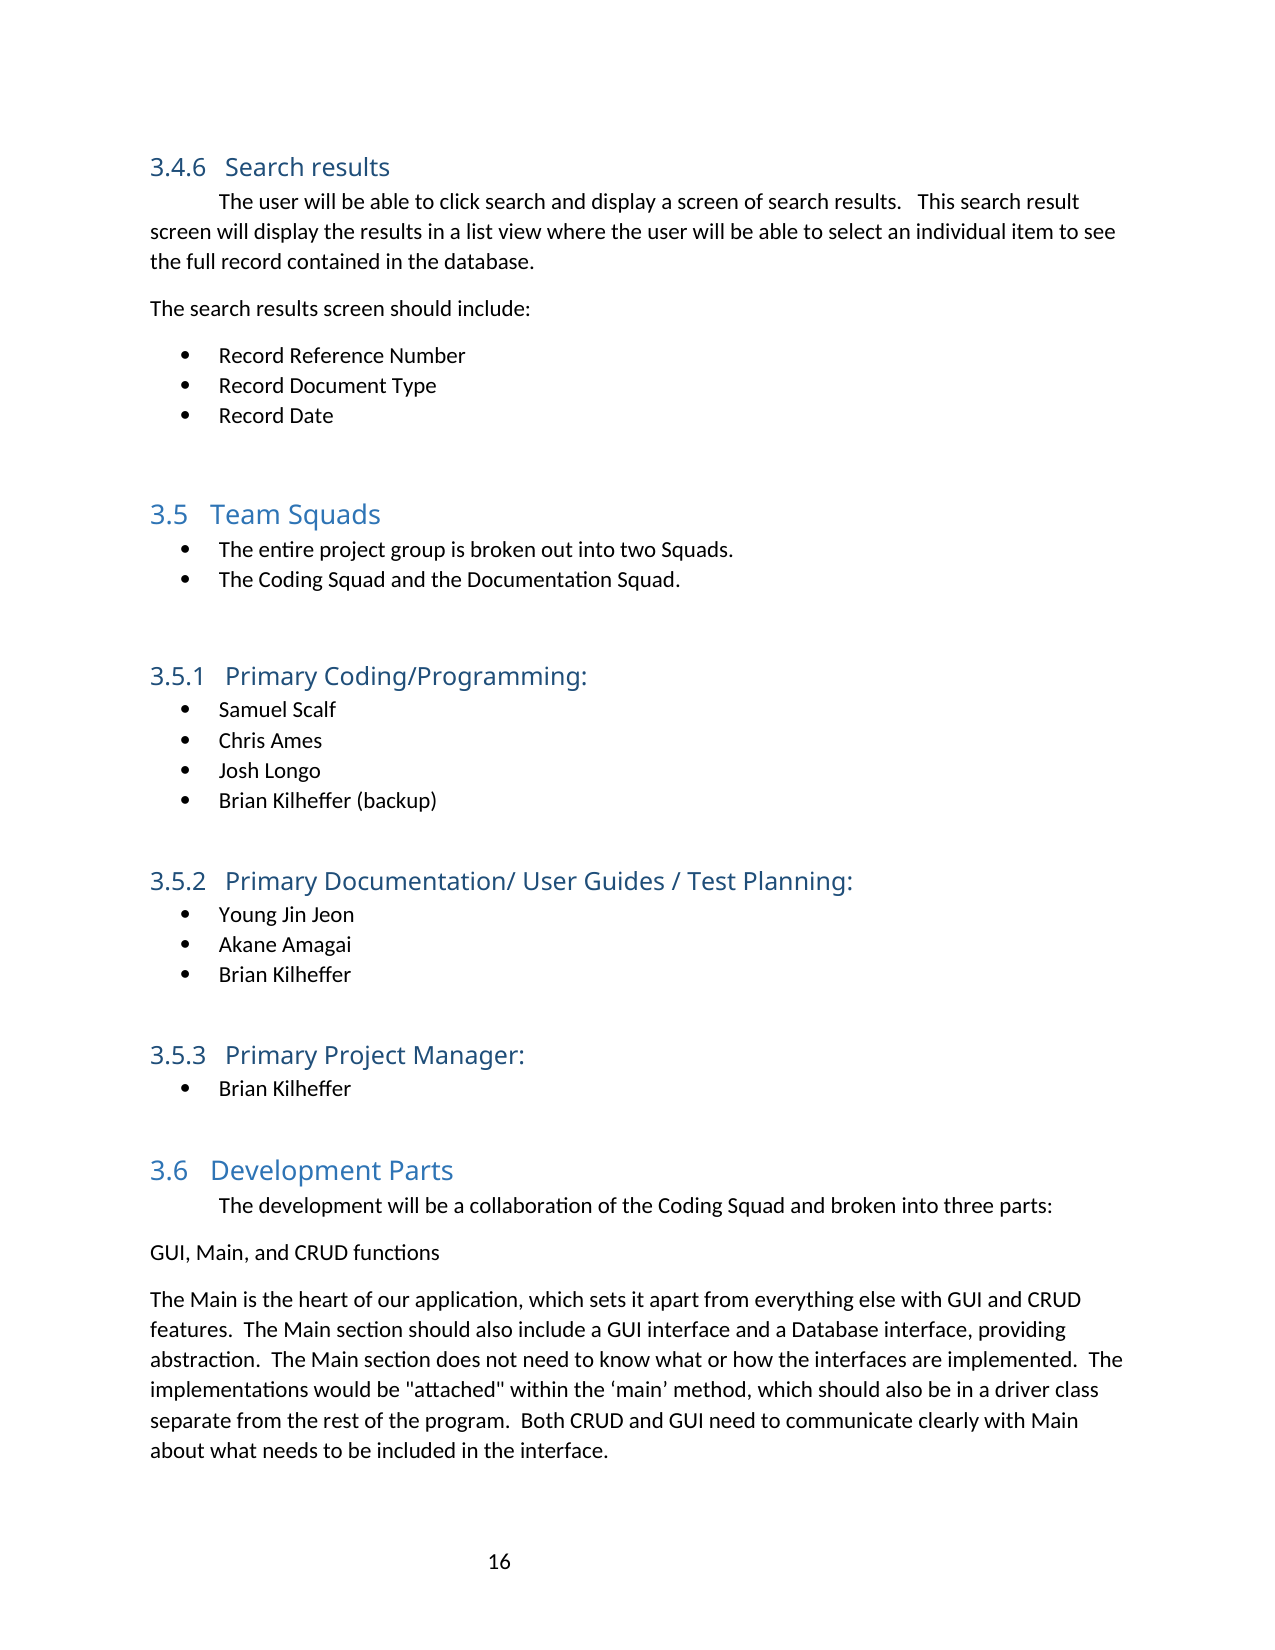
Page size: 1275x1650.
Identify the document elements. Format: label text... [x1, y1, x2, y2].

list Brian Kilheffer (backup) [181, 786, 1125, 814]
text The user will be able to click search and display a screen of search results. This search result screen will display the results in a list view where the user will be able to select an individual item to see the full record contained in the database. [150, 187, 1125, 275]
subtitle Primary Documentation/ User Guides / Test Planning: [150, 863, 1125, 897]
subtitle Primary Coding/Programming: [150, 659, 1125, 693]
list Young Jin Jeon [181, 900, 1125, 928]
text GUI, Main, and CRUD functions [150, 1238, 1125, 1266]
list Brian Kilheffer [181, 961, 1125, 988]
text The development will be a collaboration of the Coding Squad and broken into three parts: [150, 1191, 1125, 1219]
list Record Date [181, 401, 1125, 429]
list Chris Ames [181, 726, 1125, 754]
subtitle Development Parts [150, 1151, 1125, 1188]
subtitle Primary Project Manager: [150, 1038, 1125, 1072]
list The Main is the heart of our application, which sets it apart from everything else with GUI and CRUD features. The Main section should also include a GUI interface and a Database interface, providing abstraction. The Main section does not need to know what or how the interfaces are implemented. The implementations would be "attached" within the ‘main’ method, which should also be in a driver class separate from the rest of the program. Both CRUD and GUI need to communicate clearly with Main about what needs to be included in the interface. [150, 1285, 1125, 1464]
subtitle Team Squads [150, 495, 1125, 532]
list The entire project group is broken out into two Squads. [181, 535, 1125, 563]
list Brian Kilheffer [181, 1074, 1125, 1102]
list Akane Amagai [181, 930, 1125, 958]
list Record Reference Number [181, 341, 1125, 369]
list Samuel Scalf [181, 696, 1125, 724]
list The Coding Squad and the Documentation Squad. [181, 565, 1125, 593]
text The search results screen should include: [150, 294, 1125, 322]
list Josh Longo [181, 756, 1125, 784]
subtitle Search results [150, 150, 1125, 184]
list Record Document Type [181, 371, 1125, 399]
